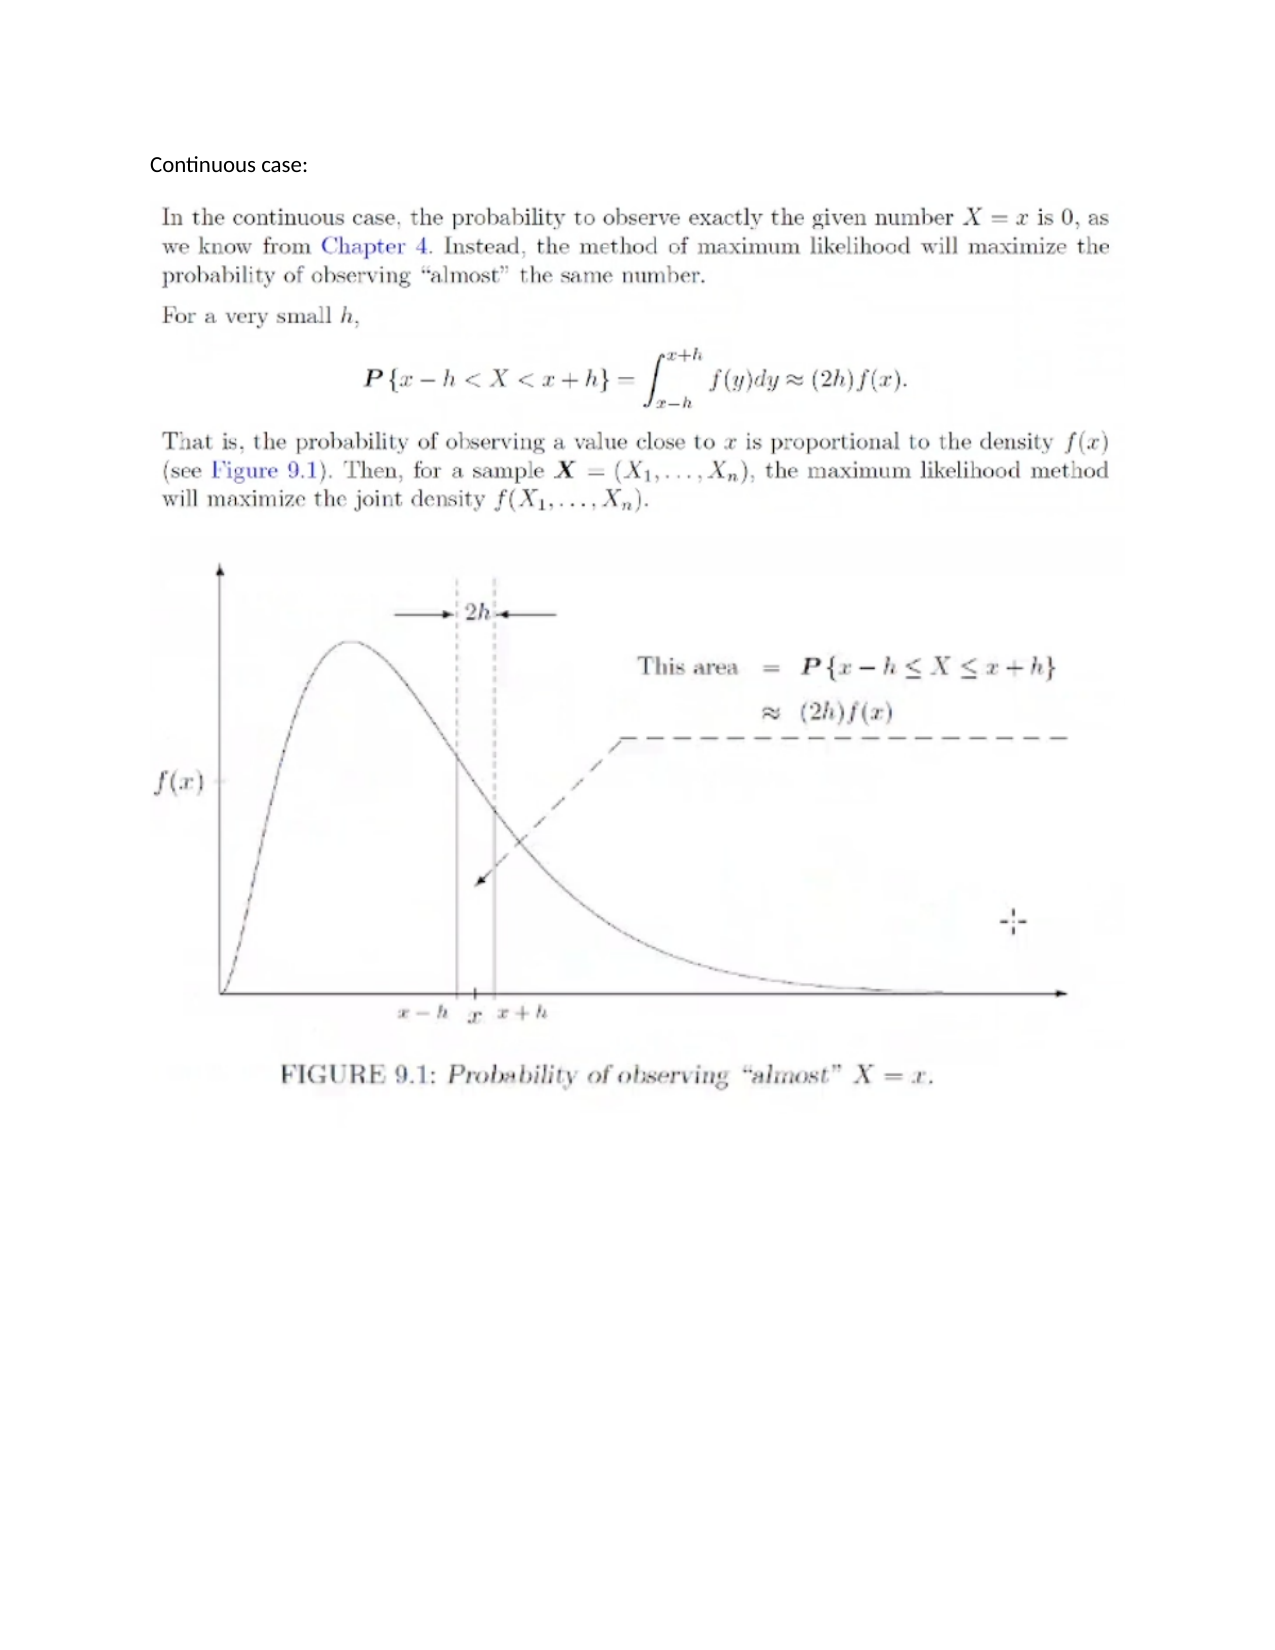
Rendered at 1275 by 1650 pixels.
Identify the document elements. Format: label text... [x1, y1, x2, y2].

picture [150, 536, 1125, 1128]
picture [150, 196, 1125, 518]
text Continuous case: [150, 150, 1125, 178]
